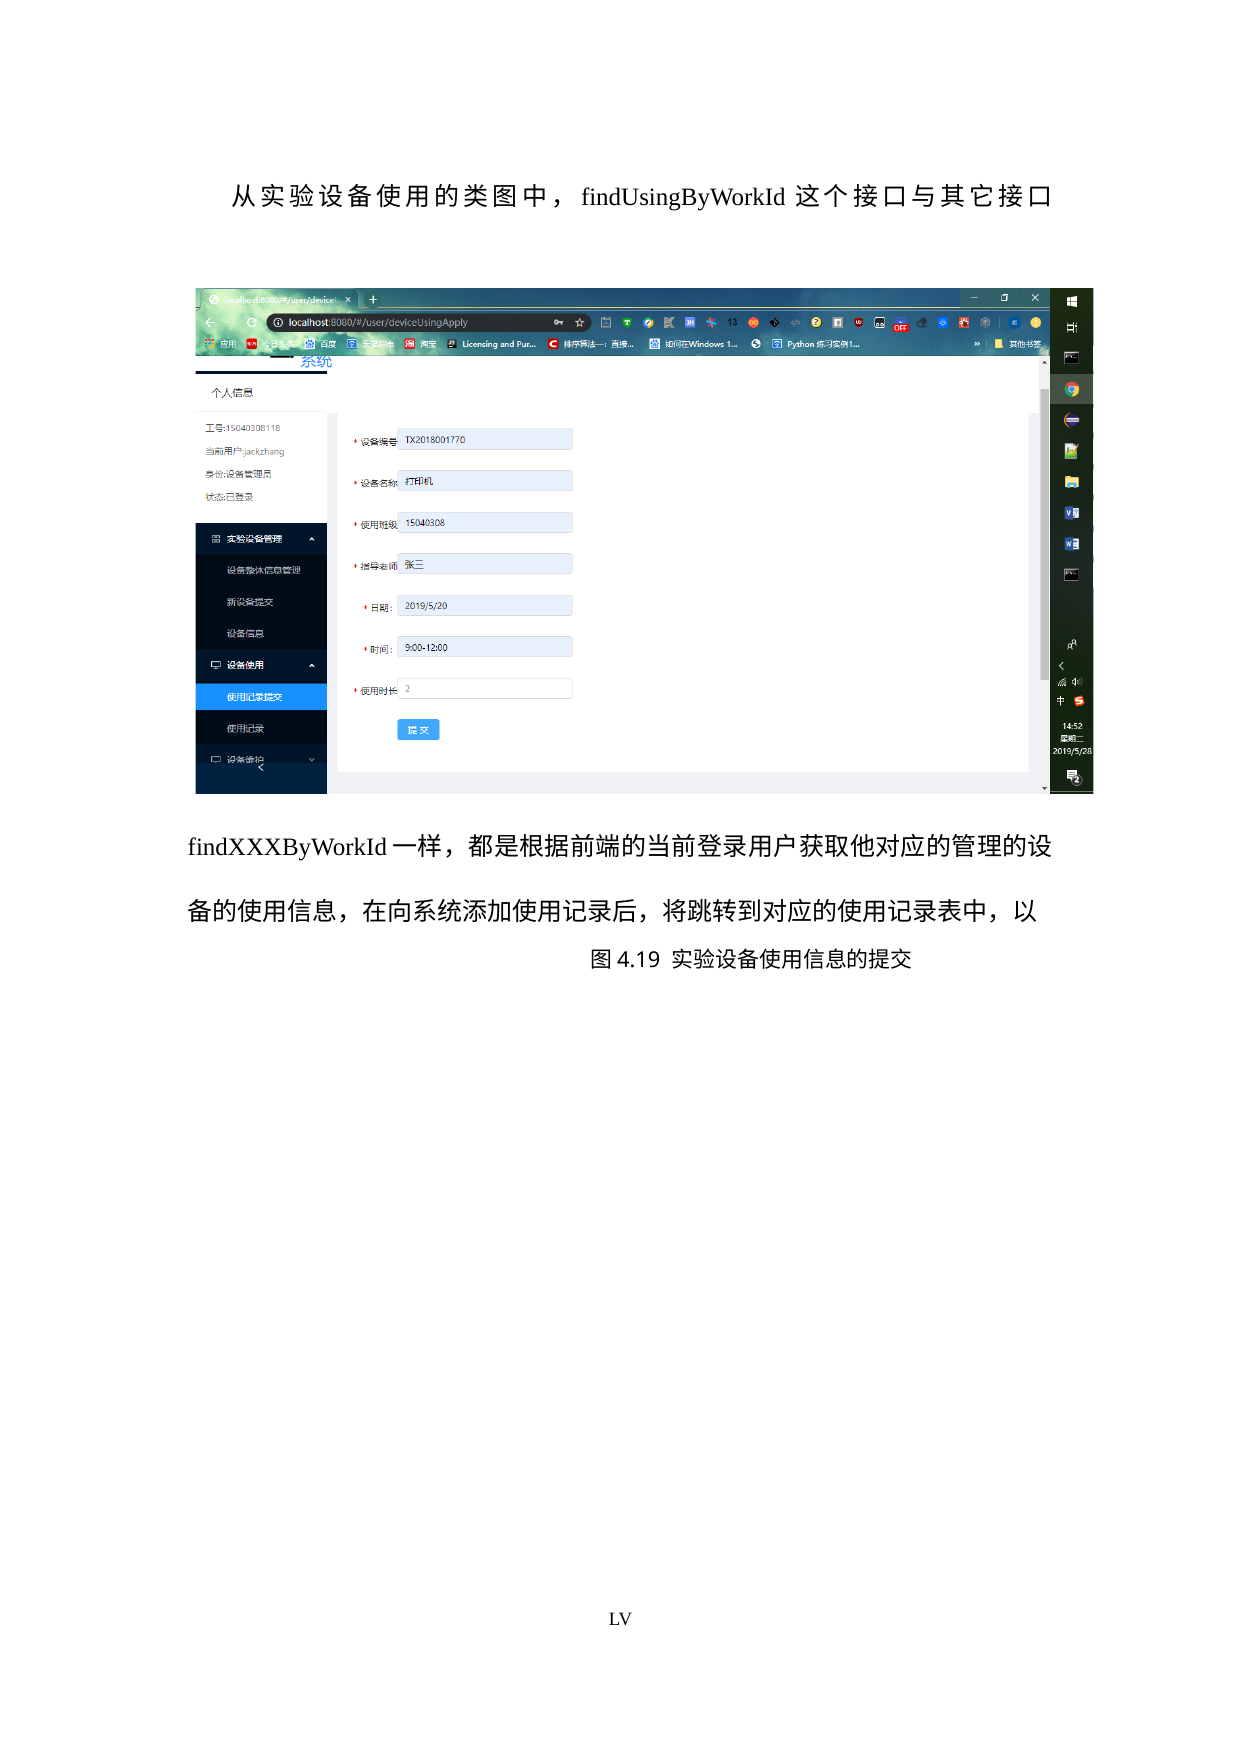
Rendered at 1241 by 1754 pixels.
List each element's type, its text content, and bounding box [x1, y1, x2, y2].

text 图4.19 实验设备使用信息的提交 [187, 942, 1053, 974]
picture [195, 288, 1094, 794]
